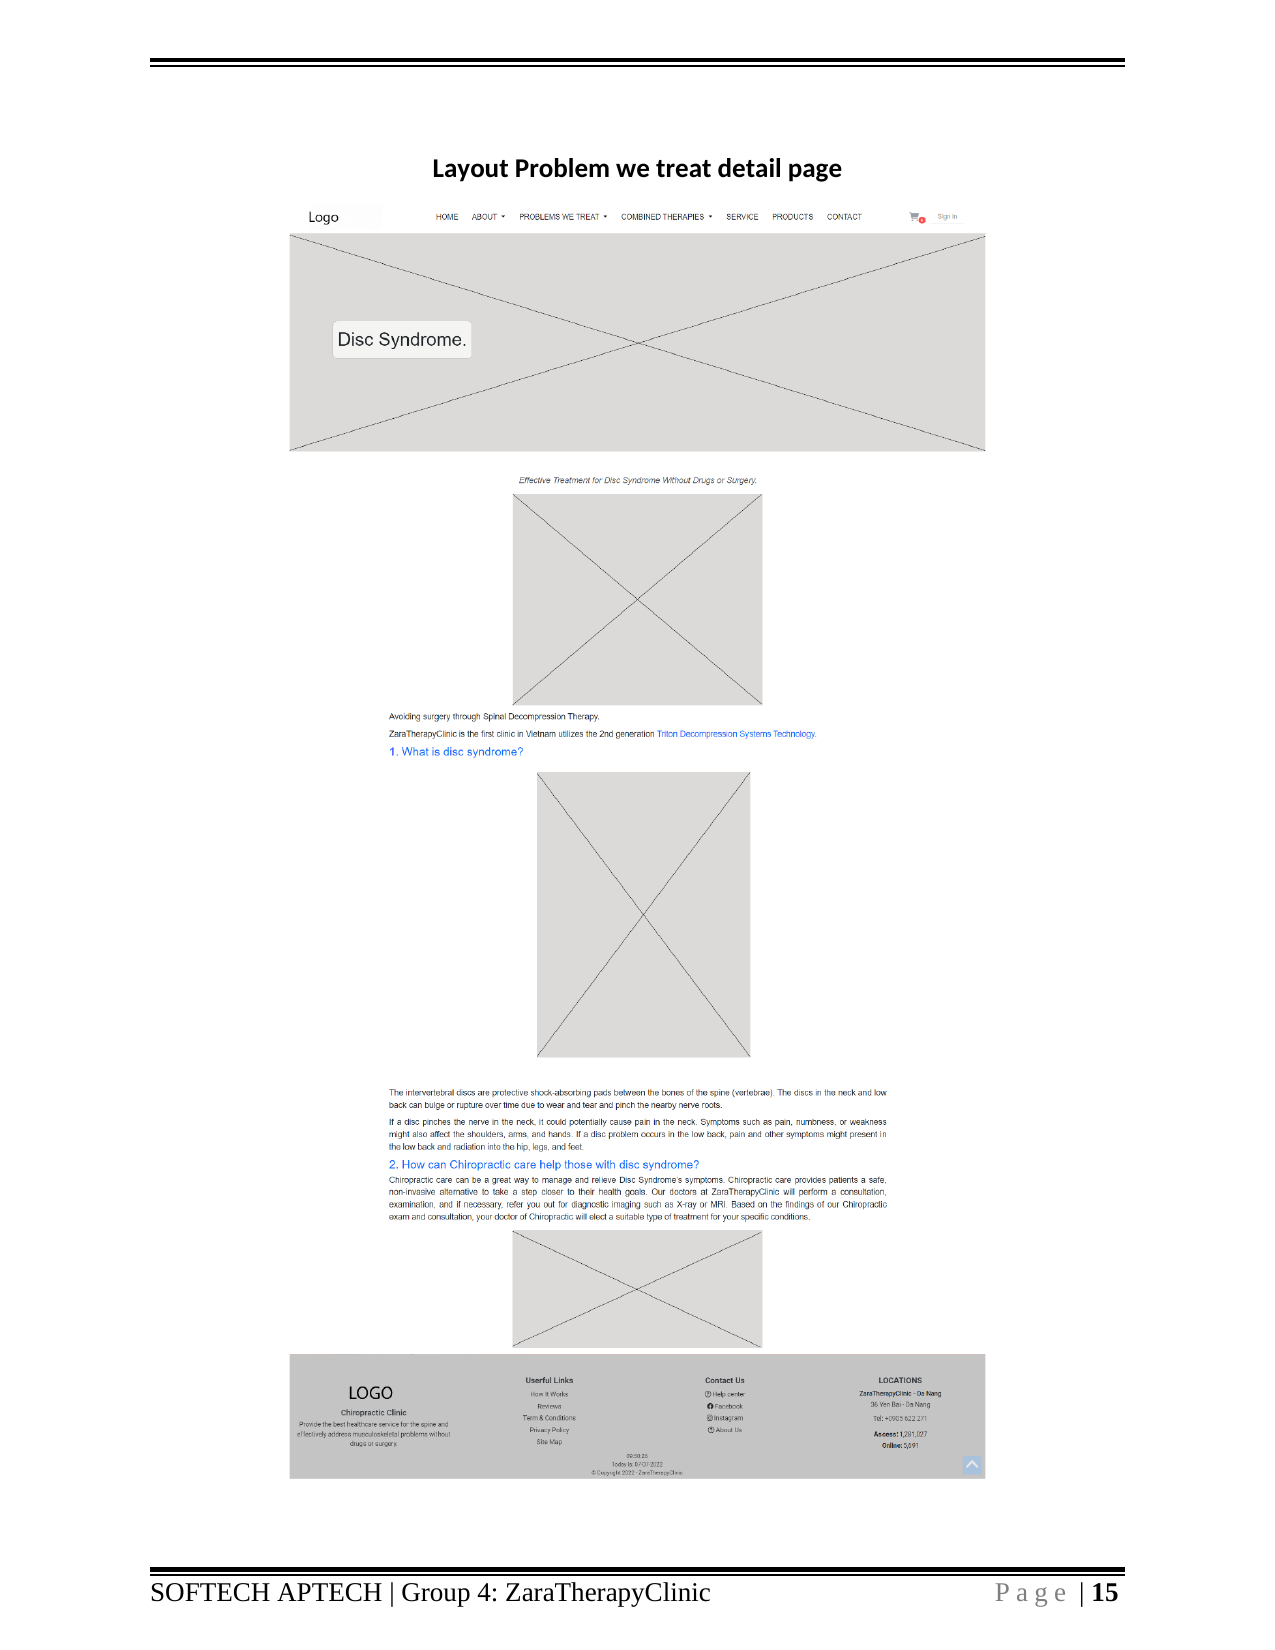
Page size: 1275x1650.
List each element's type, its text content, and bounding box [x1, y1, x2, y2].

picture [289, 203, 986, 1479]
text Layout Problem we treat detail page [150, 151, 1125, 184]
